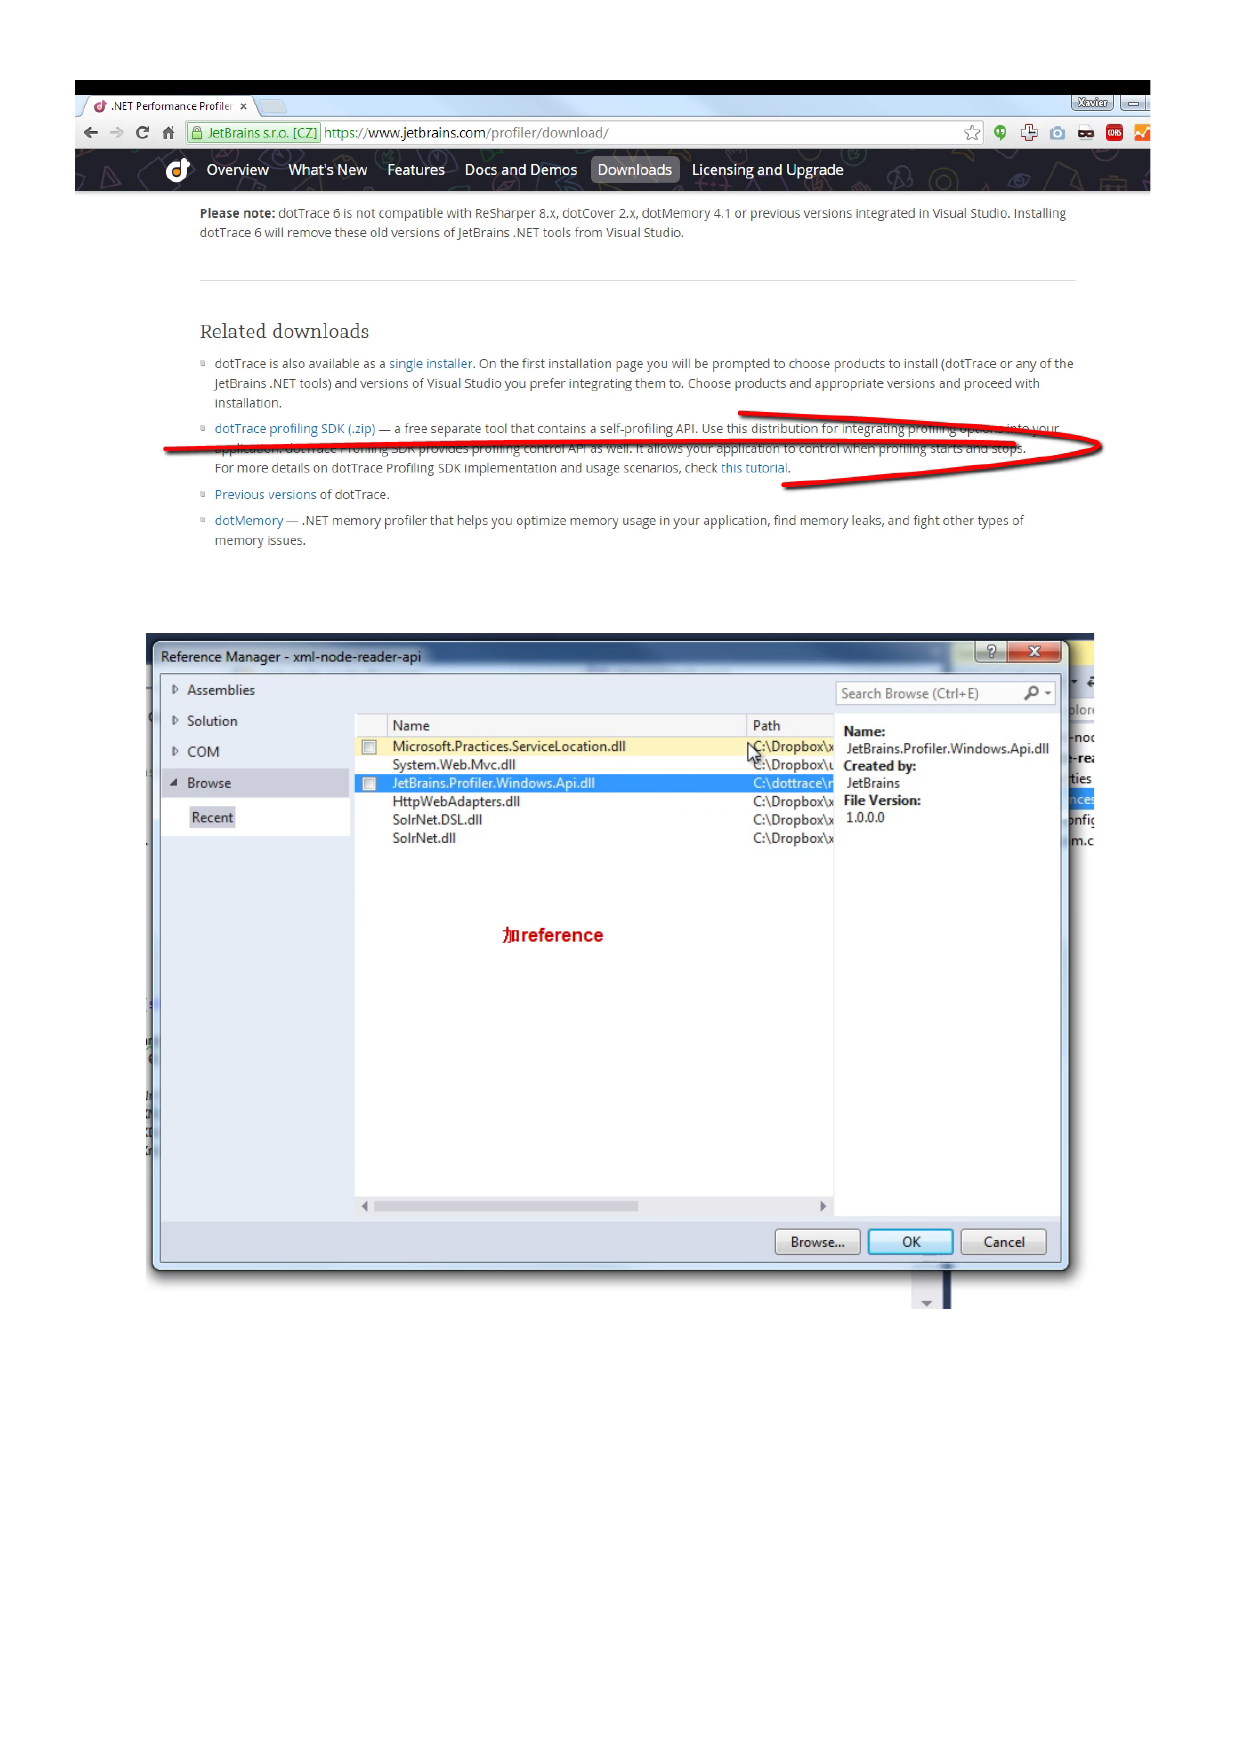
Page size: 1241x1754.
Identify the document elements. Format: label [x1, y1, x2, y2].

picture [146, 633, 1095, 1309]
picture [75, 80, 1151, 579]
